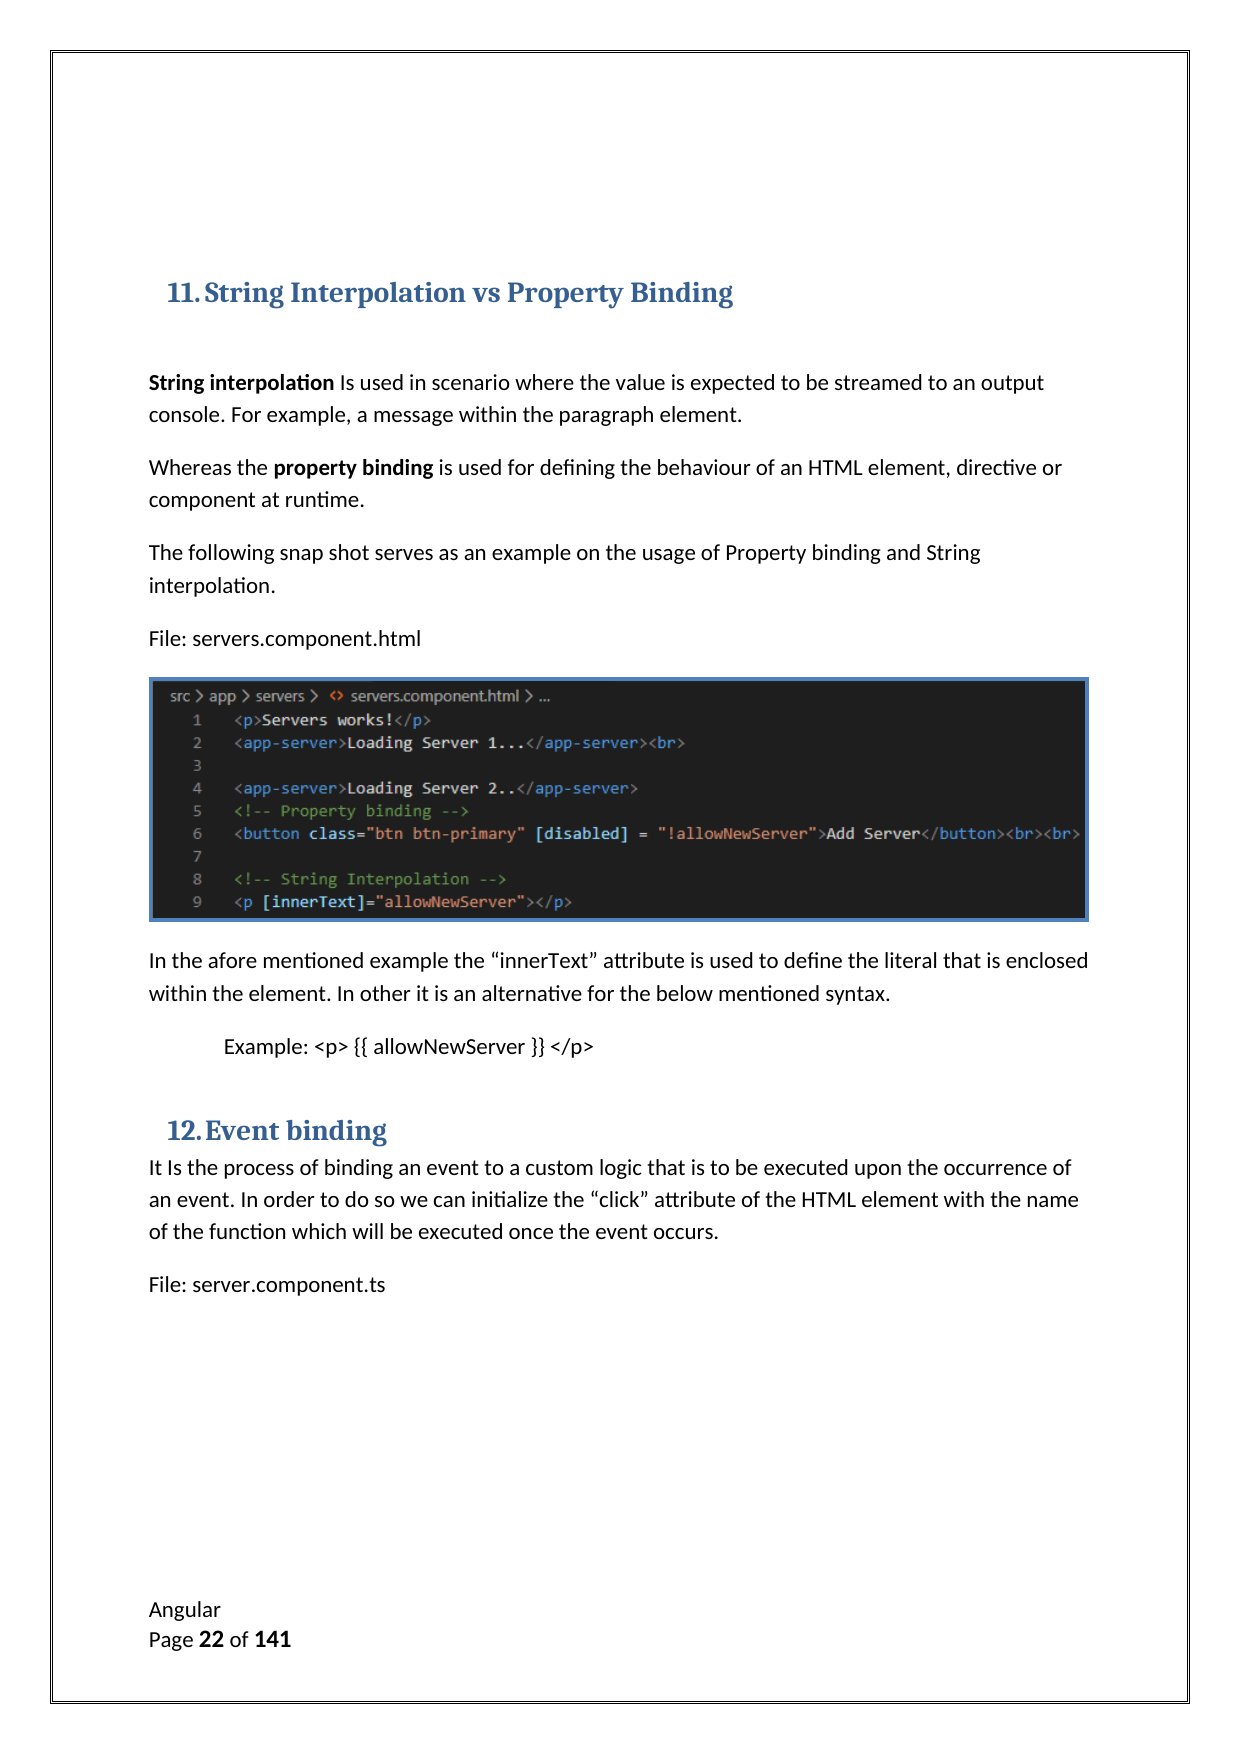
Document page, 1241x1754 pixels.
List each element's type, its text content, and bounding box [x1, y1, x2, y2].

text String interpolation Is used in scenario where the value is expected to be streamed to an output console. For example, a message within the paragraph element. [148, 368, 1092, 428]
text It Is the process of binding an event to a custom logic that is to be executed upon the occurrence of an event. In order to do so we can initialize the “click” attribute of the HTML element with the name of the function which will be executed once the event occurs. [148, 1153, 1092, 1245]
subtitle Event binding [167, 1114, 1092, 1148]
text In the afore mentioned example the “innerText” attribute is used to define the literal that is enclosed within the element. In other it is an alternative for the below mentioned syntax. [148, 947, 1092, 1007]
text Example: <p> {{ allowNewServer }} </p> [148, 1032, 1092, 1060]
subtitle String Interpolation vs Property Binding [167, 277, 1092, 310]
text Whereas the property binding is used for defining the behaviour of an HTML element, directive or component at runtime. [148, 453, 1092, 513]
text File: servers.component.html [148, 624, 1092, 652]
text File: server.component.ts [148, 1270, 1092, 1298]
picture [152, 681, 1085, 918]
text The following snap shot serves as an example on the usage of Property binding and String interpolation. [148, 538, 1092, 599]
